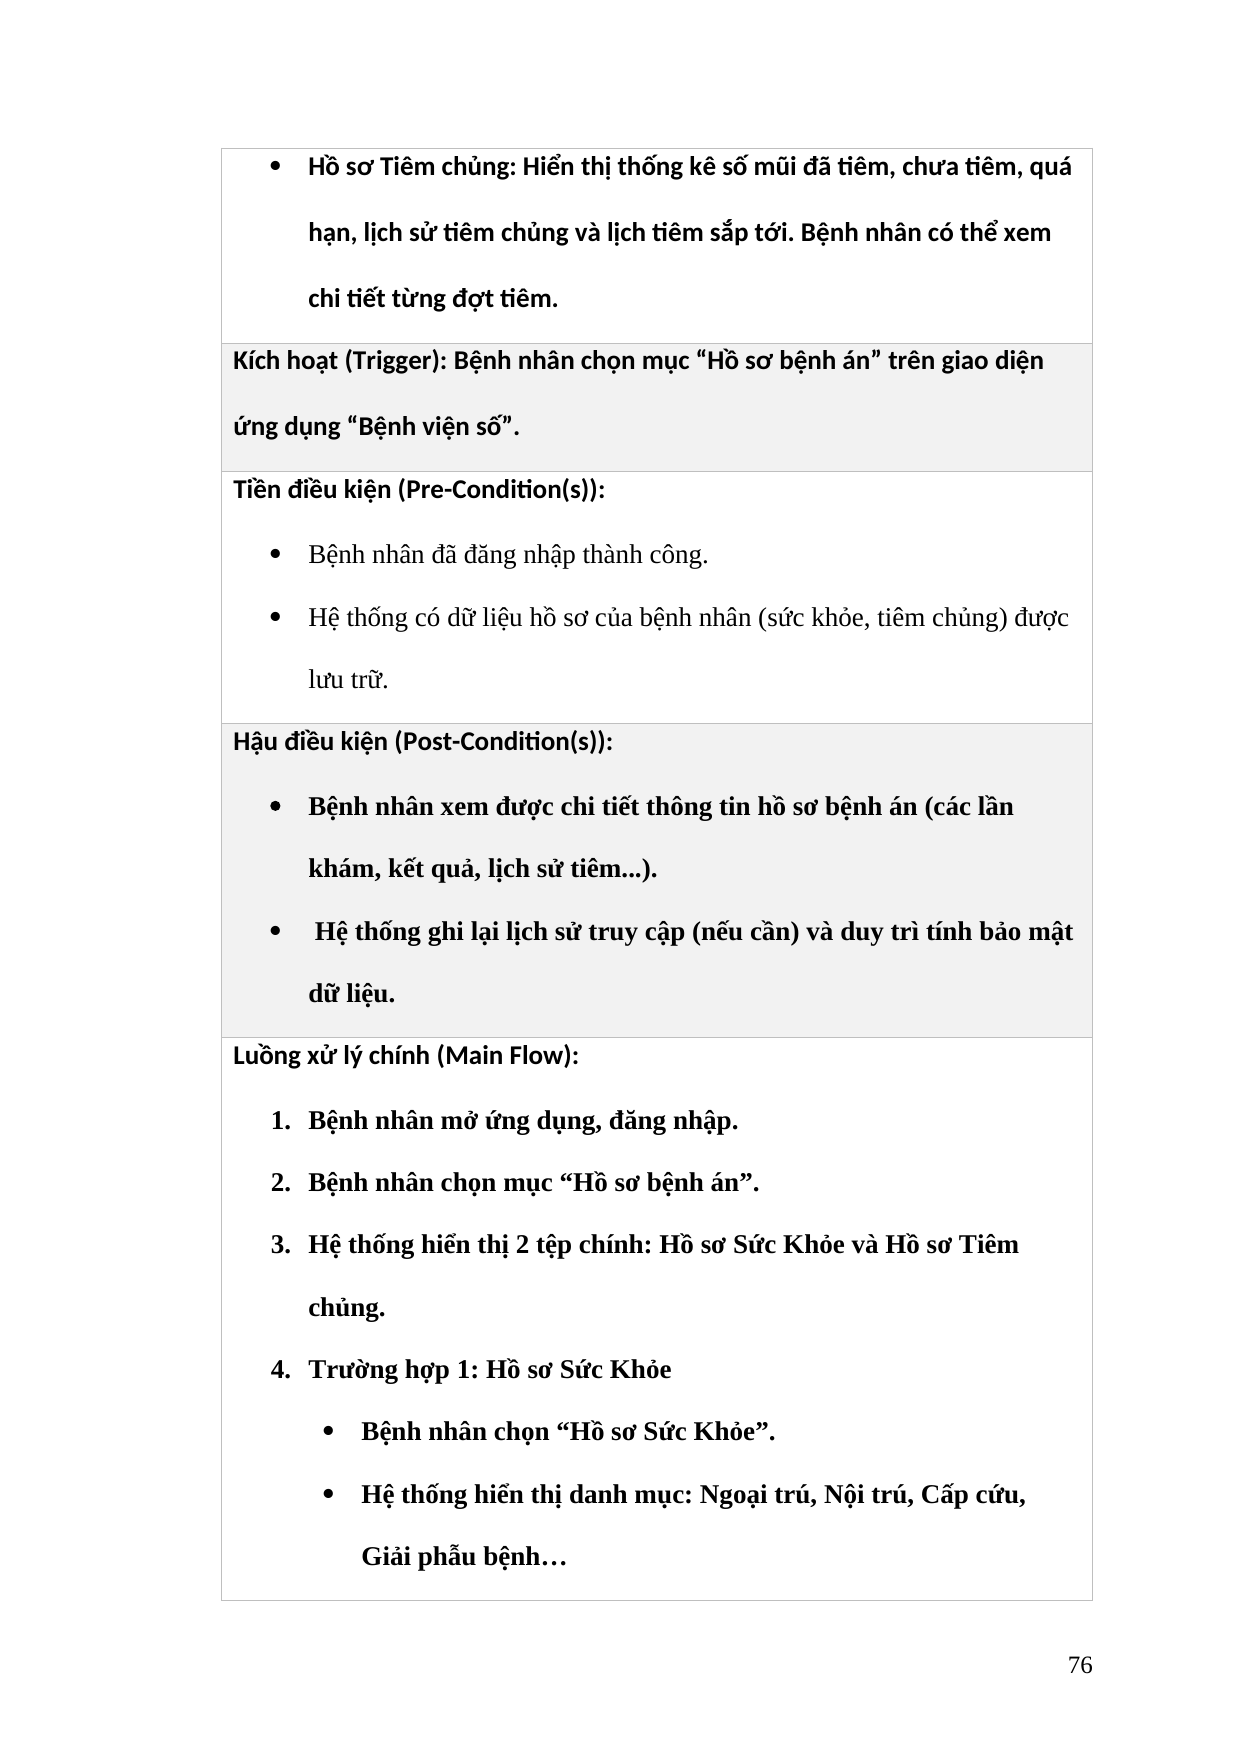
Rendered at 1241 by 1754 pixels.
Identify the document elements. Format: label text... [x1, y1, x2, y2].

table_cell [222, 1038, 1092, 1600]
table_cell Kích hoạt (Trigger): Bệnh nhân chọn mục “Hồ sơ bệnh án” trên giao diện ứng dụng “Bệnh viện số”. [222, 344, 1092, 471]
table_cell Tiền điều kiện (Pre-Condition(s)): Bệnh nhân đã đăng nhập thành công. Hệ thống có dữ liệu hồ sơ của bệnh nhân (sức khỏe, tiêm chủng) được lưu trữ. [222, 472, 1092, 723]
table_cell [222, 149, 1092, 342]
table_cell Hậu điều kiện (Post-Condition(s)): Bệnh nhân xem được chi tiết thông tin hồ sơ bệnh án (các lần khám, kết quả, lịch sử tiêm...). Hệ thống ghi lại lịch sử truy cập (nếu cần) và duy trì tính bảo mật dữ liệu. [222, 724, 1092, 1037]
